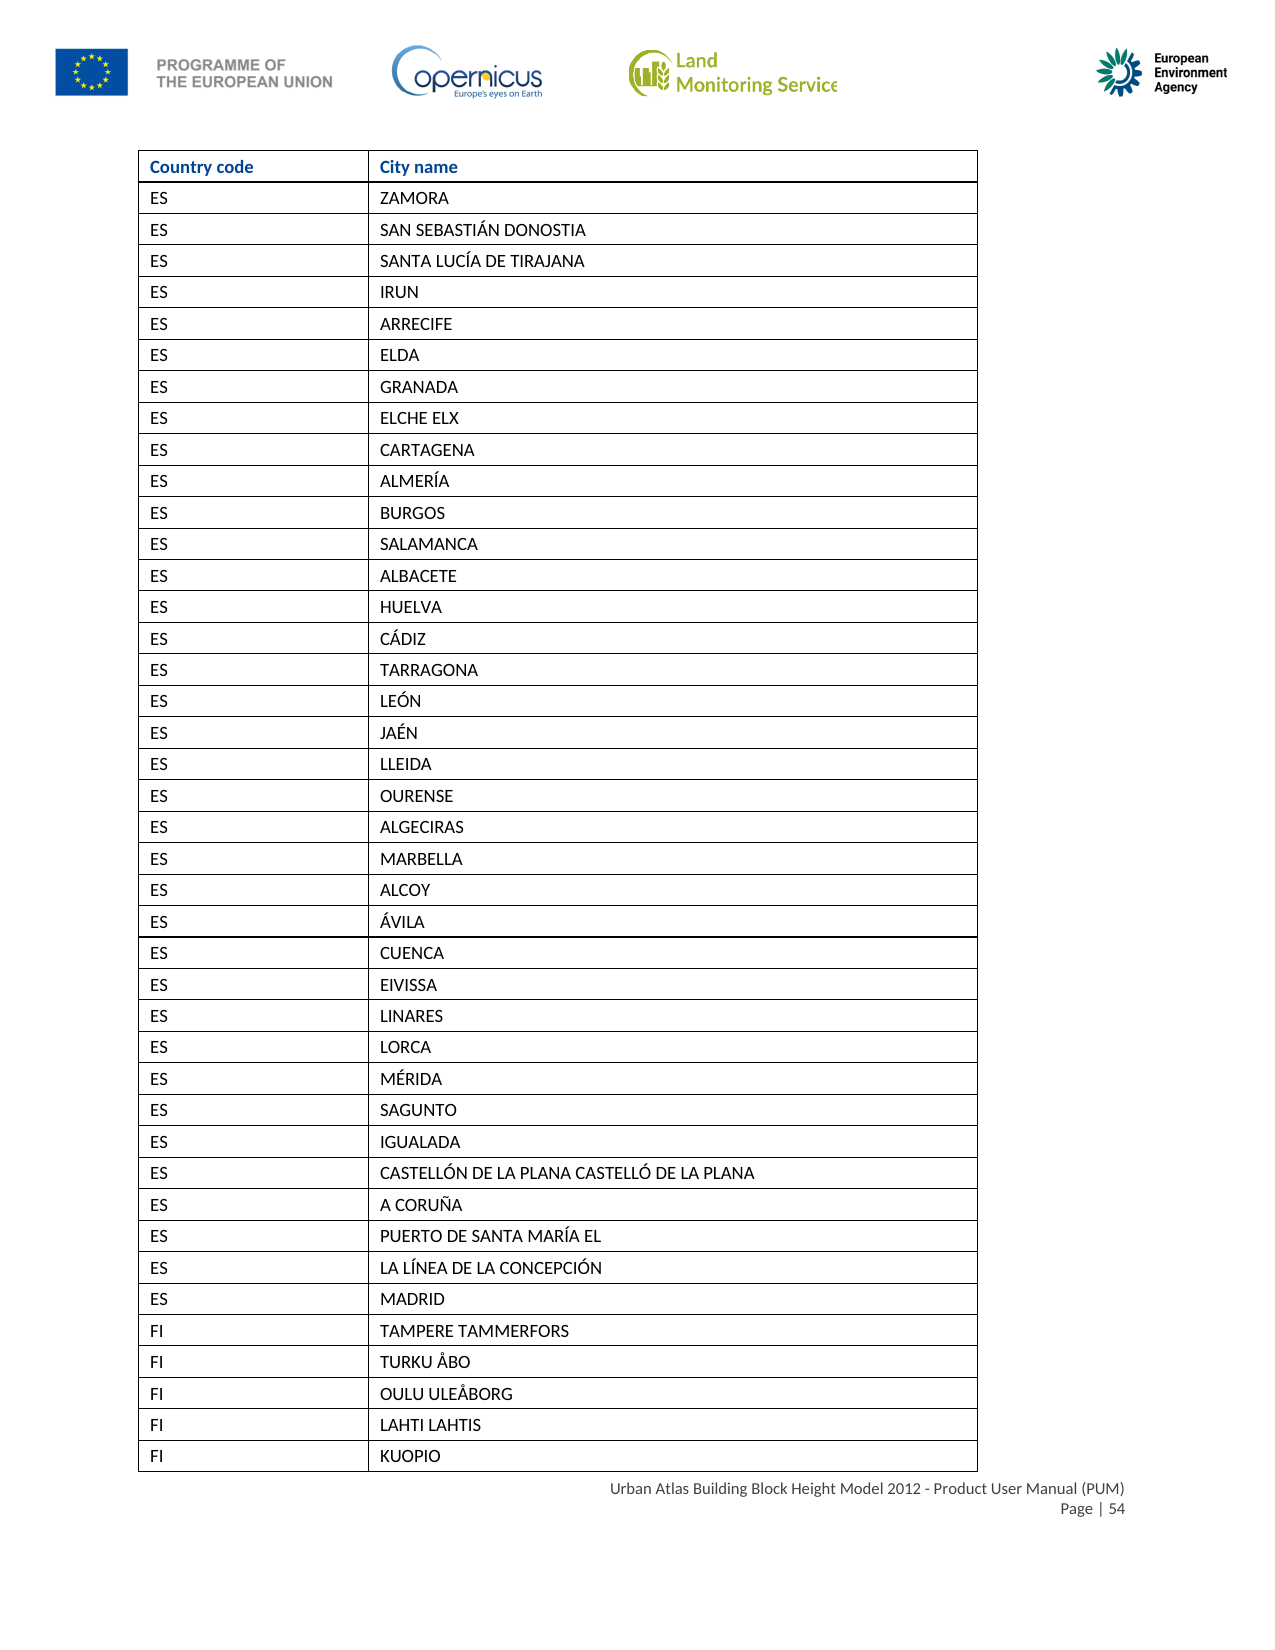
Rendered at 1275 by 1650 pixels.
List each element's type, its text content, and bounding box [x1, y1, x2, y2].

table_cell ES [139, 1032, 368, 1062]
table_cell ES [139, 780, 368, 811]
table_cell MÉRIDA [369, 1063, 977, 1094]
table_cell ES [139, 623, 368, 653]
table_cell ES [139, 245, 368, 276]
table_cell ES [139, 403, 368, 433]
picture [371, 15, 560, 130]
table_cell BURGOS [369, 497, 977, 527]
table_cell ES [139, 591, 368, 622]
table_cell ES [139, 654, 368, 685]
table_cell ES [139, 340, 368, 370]
table_cell OURENSE [369, 780, 977, 811]
picture [1094, 46, 1228, 97]
table_cell ALCOY [369, 875, 977, 905]
picture [628, 50, 837, 97]
table_header Country code [139, 151, 368, 181]
table_cell CASTELLÓN DE LA PLANA CASTELLÓ DE LA PLANA [369, 1158, 977, 1188]
table_cell TURKU ÅBO [369, 1346, 977, 1377]
table_cell HUELVA [369, 591, 977, 622]
table_cell ELDA [369, 340, 977, 370]
table_cell ES [139, 843, 368, 873]
table_cell ES [139, 1252, 368, 1282]
table_cell MARBELLA [369, 843, 977, 873]
table_cell ES [139, 1221, 368, 1251]
table_cell ES [139, 938, 368, 968]
table_cell FI [139, 1409, 368, 1440]
table_cell ES [139, 1284, 368, 1314]
table_cell CARTAGENA [369, 434, 977, 464]
table_cell ES [139, 875, 368, 905]
table_cell ELCHE ELX [369, 403, 977, 433]
table_cell ZAMORA [369, 183, 977, 213]
table_cell ES [139, 497, 368, 527]
table_cell LEÓN [369, 686, 977, 716]
table_cell ES [139, 717, 368, 748]
table_cell JAÉN [369, 717, 977, 748]
table_cell ES [139, 308, 368, 339]
picture [29, 21, 351, 124]
table_cell IRUN [369, 277, 977, 307]
table_cell ES [139, 277, 368, 307]
table_cell TAMPERE TAMMERFORS [369, 1315, 977, 1345]
table_cell PUERTO DE SANTA MARÍA EL [369, 1221, 977, 1251]
table_cell ES [139, 686, 368, 716]
table_cell LINARES [369, 1000, 977, 1031]
table_cell ES [139, 1158, 368, 1188]
table_cell ES [139, 434, 368, 464]
table_cell ES [139, 812, 368, 842]
table_cell LLEIDA [369, 749, 977, 779]
table_cell ES [139, 529, 368, 559]
table_cell ALBACETE [369, 560, 977, 590]
table_cell CUENCA [369, 938, 977, 968]
table_cell ES [139, 969, 368, 999]
table_cell FI [139, 1315, 368, 1345]
table_header City name [369, 151, 977, 181]
table_cell ÁVILA [369, 906, 977, 936]
table_cell ES [139, 560, 368, 590]
table_cell TARRAGONA [369, 654, 977, 685]
table_cell EIVISSA [369, 969, 977, 999]
table_cell OULU ULEÅBORG [369, 1378, 977, 1408]
table_cell ES [139, 1000, 368, 1031]
table_cell LAHTI LAHTIS [369, 1409, 977, 1440]
table_cell KUOPIO [369, 1441, 977, 1471]
table_cell FI [139, 1378, 368, 1408]
table_cell ES [139, 749, 368, 779]
table_cell SALAMANCA [369, 529, 977, 559]
table_cell LA LÍNEA DE LA CONCEPCIÓN [369, 1252, 977, 1282]
table_cell SAGUNTO [369, 1095, 977, 1125]
table_cell ALGECIRAS [369, 812, 977, 842]
table_cell A CORUÑA [369, 1189, 977, 1219]
table_cell IGUALADA [369, 1126, 977, 1157]
table_cell FI [139, 1346, 368, 1377]
table_cell GRANADA [369, 371, 977, 402]
table_cell ES [139, 183, 368, 213]
table_cell SANTA LUCÍA DE TIRAJANA [369, 245, 977, 276]
table_cell ES [139, 1063, 368, 1094]
table_cell ES [139, 1126, 368, 1157]
table_cell LORCA [369, 1032, 977, 1062]
table_cell ES [139, 1189, 368, 1219]
table_cell ES [139, 1095, 368, 1125]
table_cell FI [139, 1441, 368, 1471]
table_cell CÁDIZ [369, 623, 977, 653]
table_cell ES [139, 214, 368, 244]
table_cell MADRID [369, 1284, 977, 1314]
table_cell ES [139, 371, 368, 402]
table_cell SAN SEBASTIÁN DONOSTIA [369, 214, 977, 244]
table_cell ES [139, 466, 368, 496]
table_cell ALMERÍA [369, 466, 977, 496]
table_cell ARRECIFE [369, 308, 977, 339]
table_cell ES [139, 906, 368, 936]
